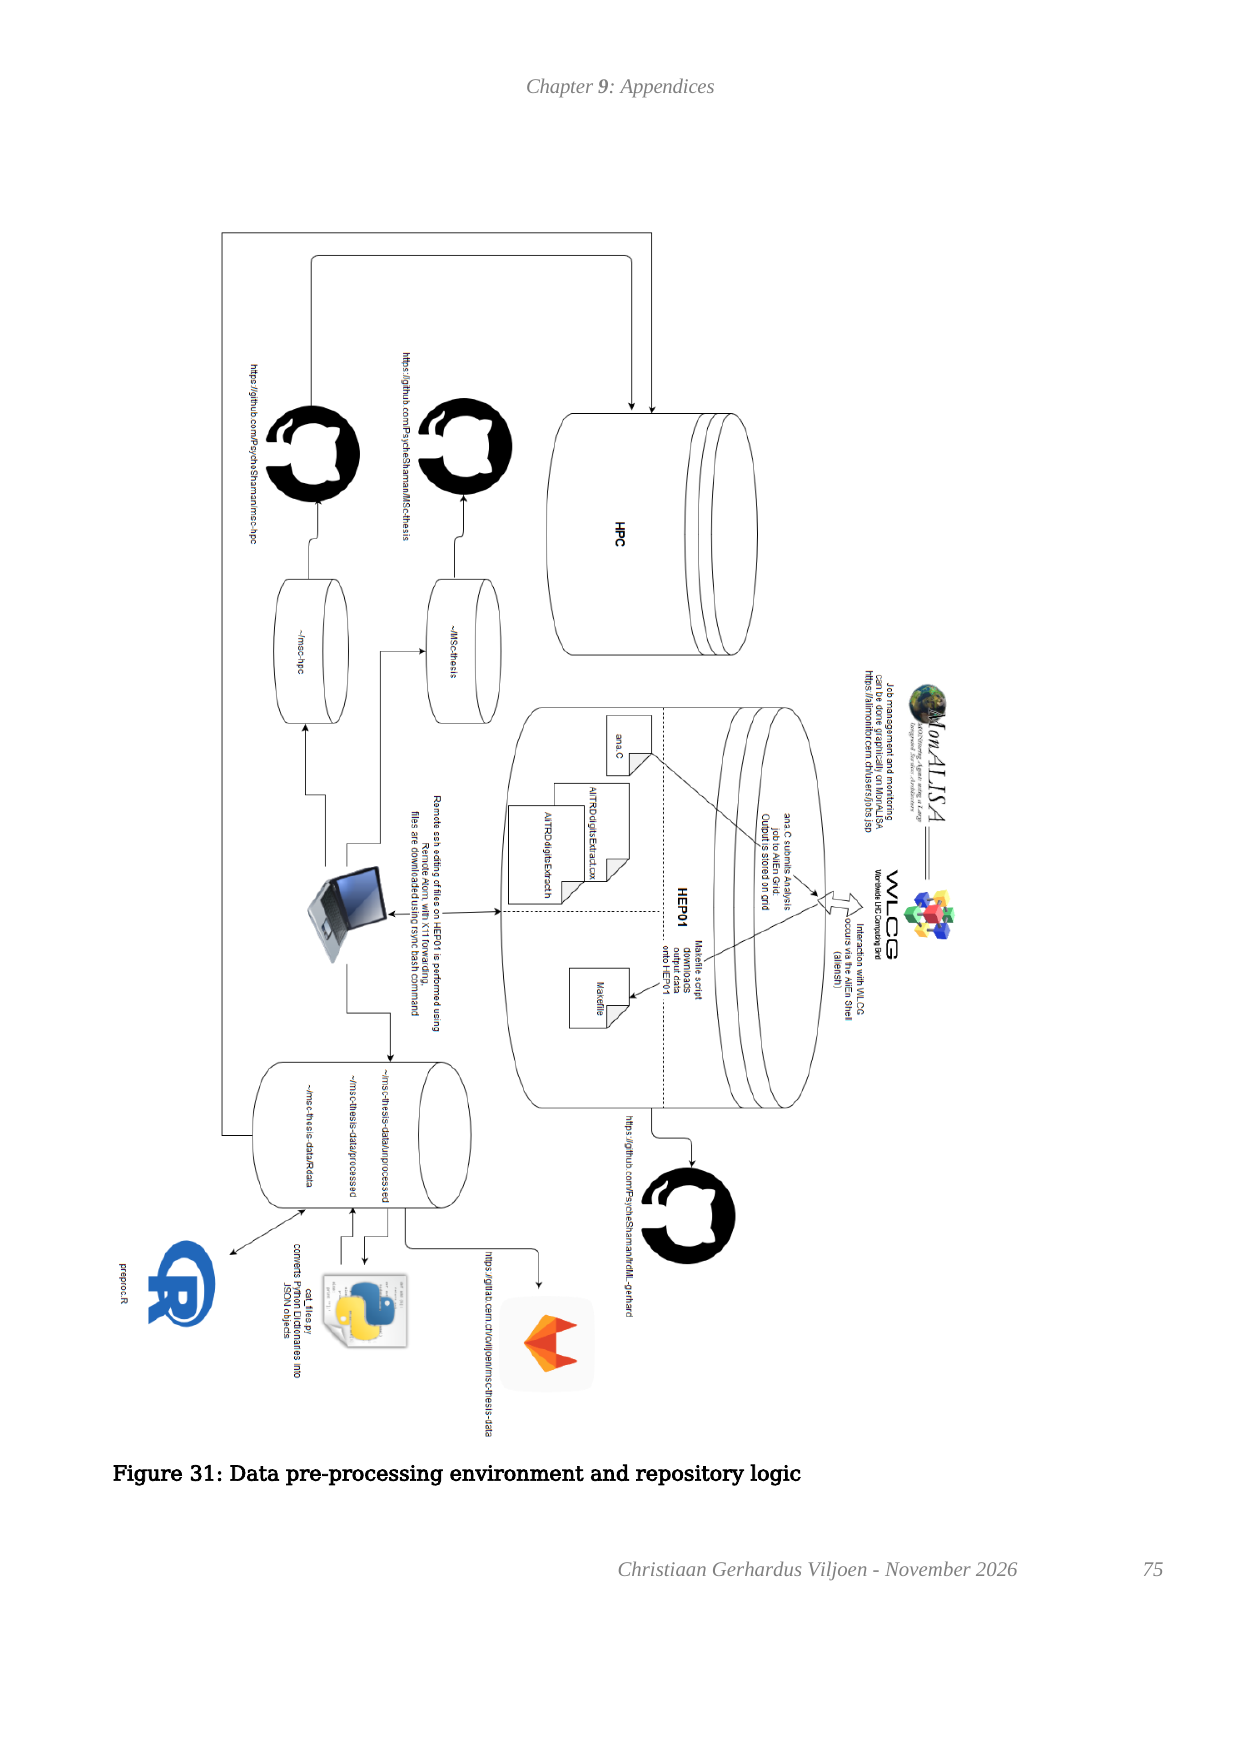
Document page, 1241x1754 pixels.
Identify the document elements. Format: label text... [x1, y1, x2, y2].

picture [118, 228, 961, 1436]
